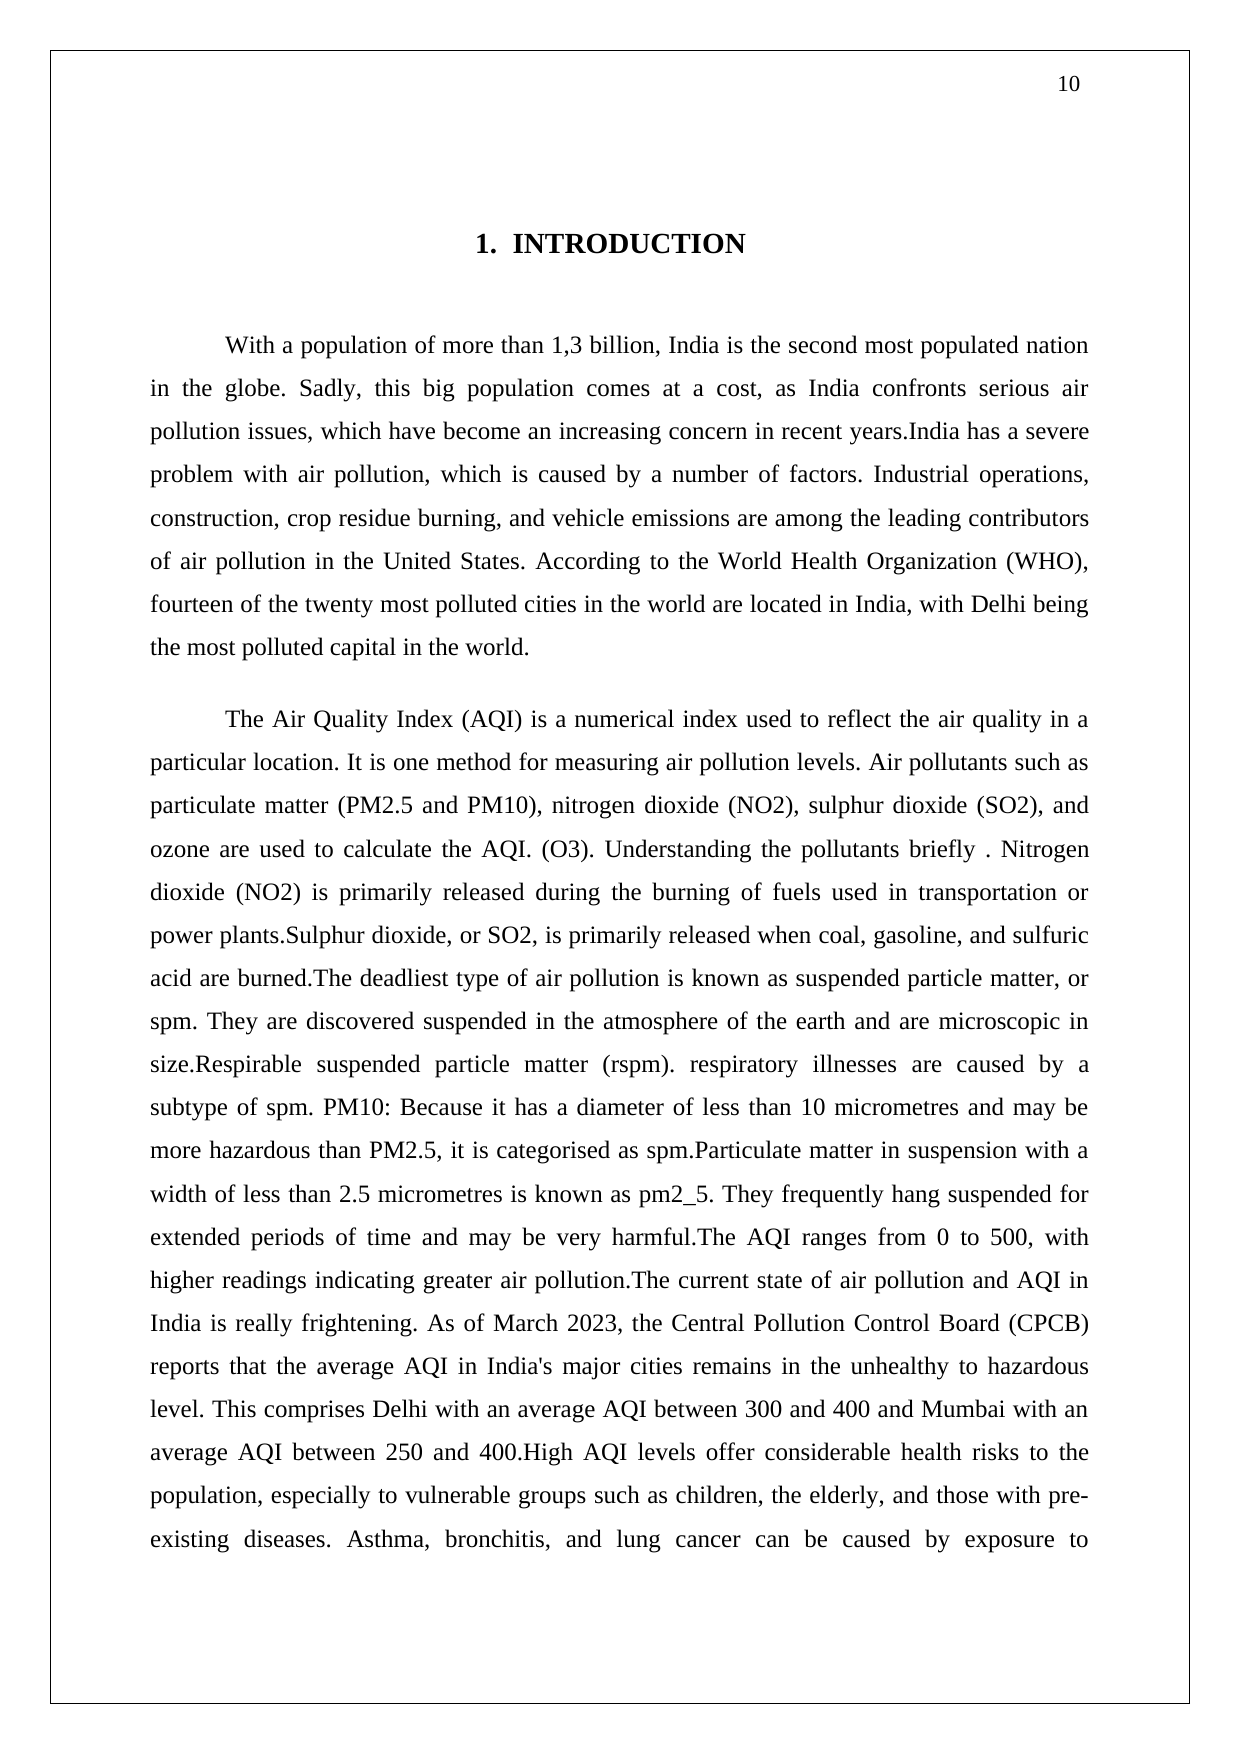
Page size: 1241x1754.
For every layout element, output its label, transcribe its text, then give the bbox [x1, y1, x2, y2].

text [150, 704, 1090, 1552]
text With a population of more than 1,3 billion, India is the second most populated nation in the globe. Sadly, this big population comes at a cost, as India confronts serious air pollution issues, which have become an increasing concern in recent years.India has a severe problem with air pollution, which is caused by a number of factors. Industrial operations, construction, crop residue burning, and vehicle emissions are among the leading contributors of air pollution in the United States. According to the World Health Organization (WHO), fourteen of the twenty most polluted cities in the world are located in India, with Delhi being the most polluted capital in the world. [150, 330, 1090, 661]
subtitle INTRODUCTION [179, 227, 1042, 260]
